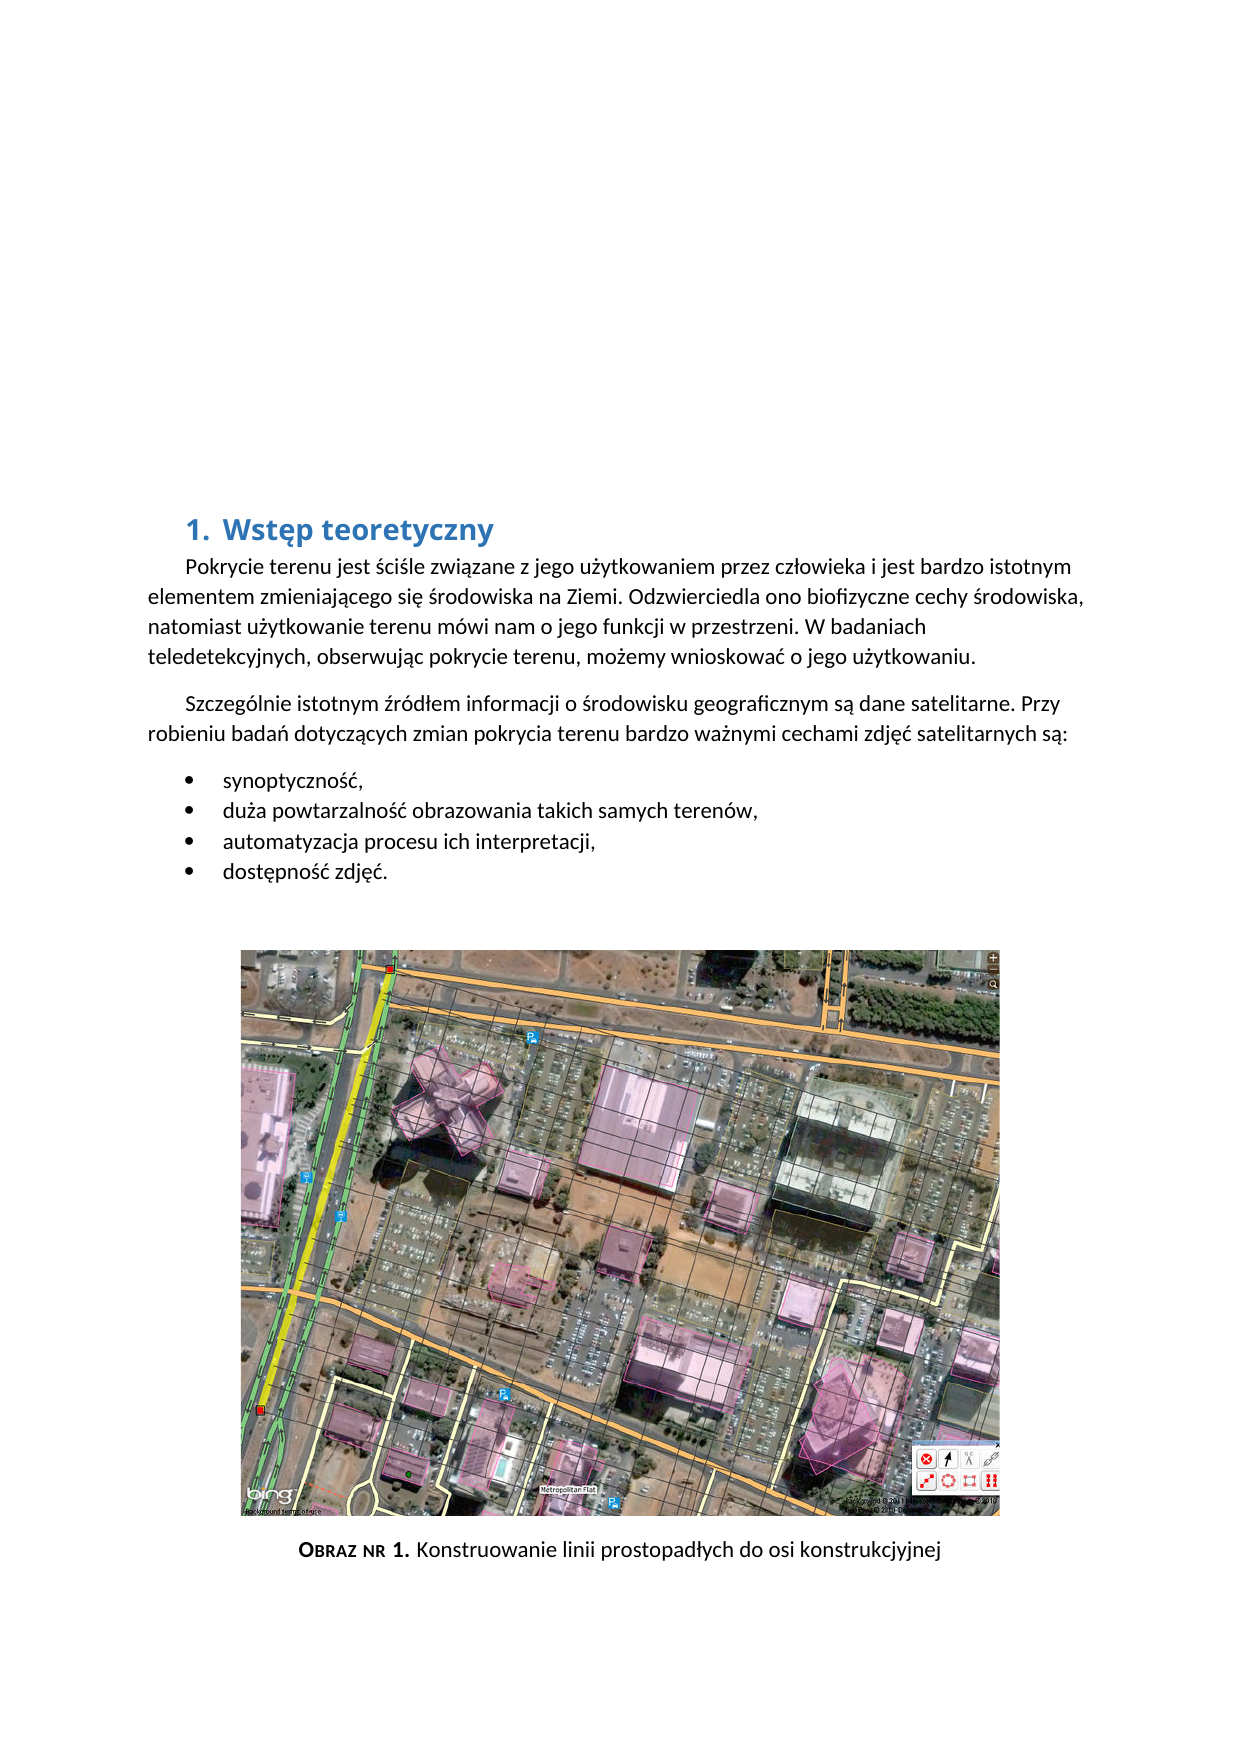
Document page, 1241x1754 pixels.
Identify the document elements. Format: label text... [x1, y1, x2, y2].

text Obraz nr 1. Konstruowanie linii prostopadłych do osi konstrukcjyjnej [148, 1535, 1093, 1563]
list duża powtarzalność obrazowania takich samych terenów, [185, 797, 1093, 825]
text Pokrycie terenu jest ściśle związane z jego użytkowaniem przez człowieka i jest bardzo istotnym elementem zmieniającego się środowiska na Ziemi. Odzwierciedla ono biofizyczne cechy środowiska, natomiast użytkowanie terenu mówi nam o jego funkcji w przestrzeni. W badaniach teledetekcyjnych, obserwując pokrycie terenu, możemy wnioskować o jego użytkowaniu. [148, 552, 1093, 671]
text Szczególnie istotnym źródłem informacji o środowisku geograficznym są dane satelitarne. Przy robieniu badań dotyczących zmian pokrycia terenu bardzo ważnymi cechami zdjęć satelitarnych są: [148, 689, 1093, 748]
picture [240, 950, 1000, 1516]
list synoptyczność, [185, 766, 1093, 794]
subtitle Wstęp teoretyczny [185, 509, 1093, 549]
list automatyzacja procesu ich interpretacji, [185, 827, 1093, 855]
list dostępność zdjęć. [185, 857, 1093, 885]
